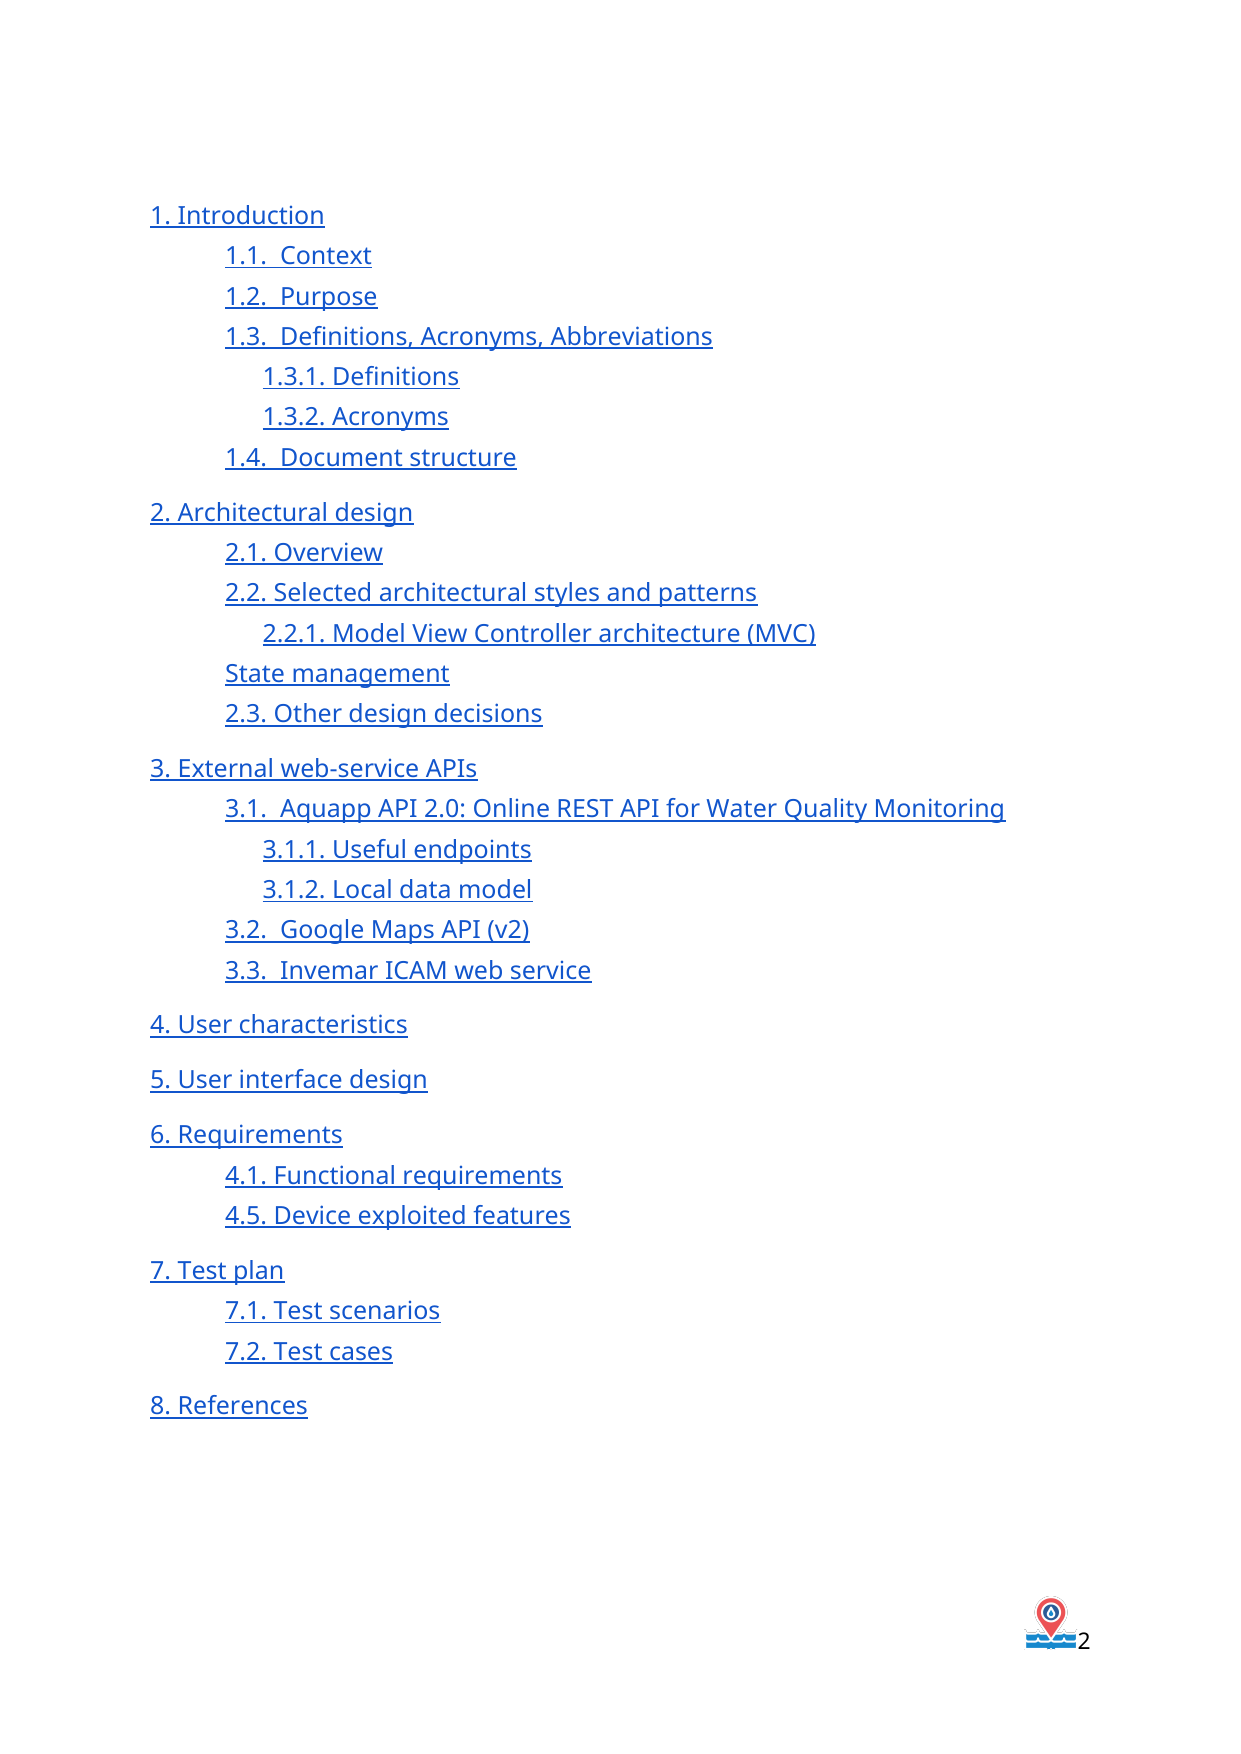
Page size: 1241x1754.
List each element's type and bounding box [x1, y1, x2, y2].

picture [1024, 1596, 1078, 1650]
